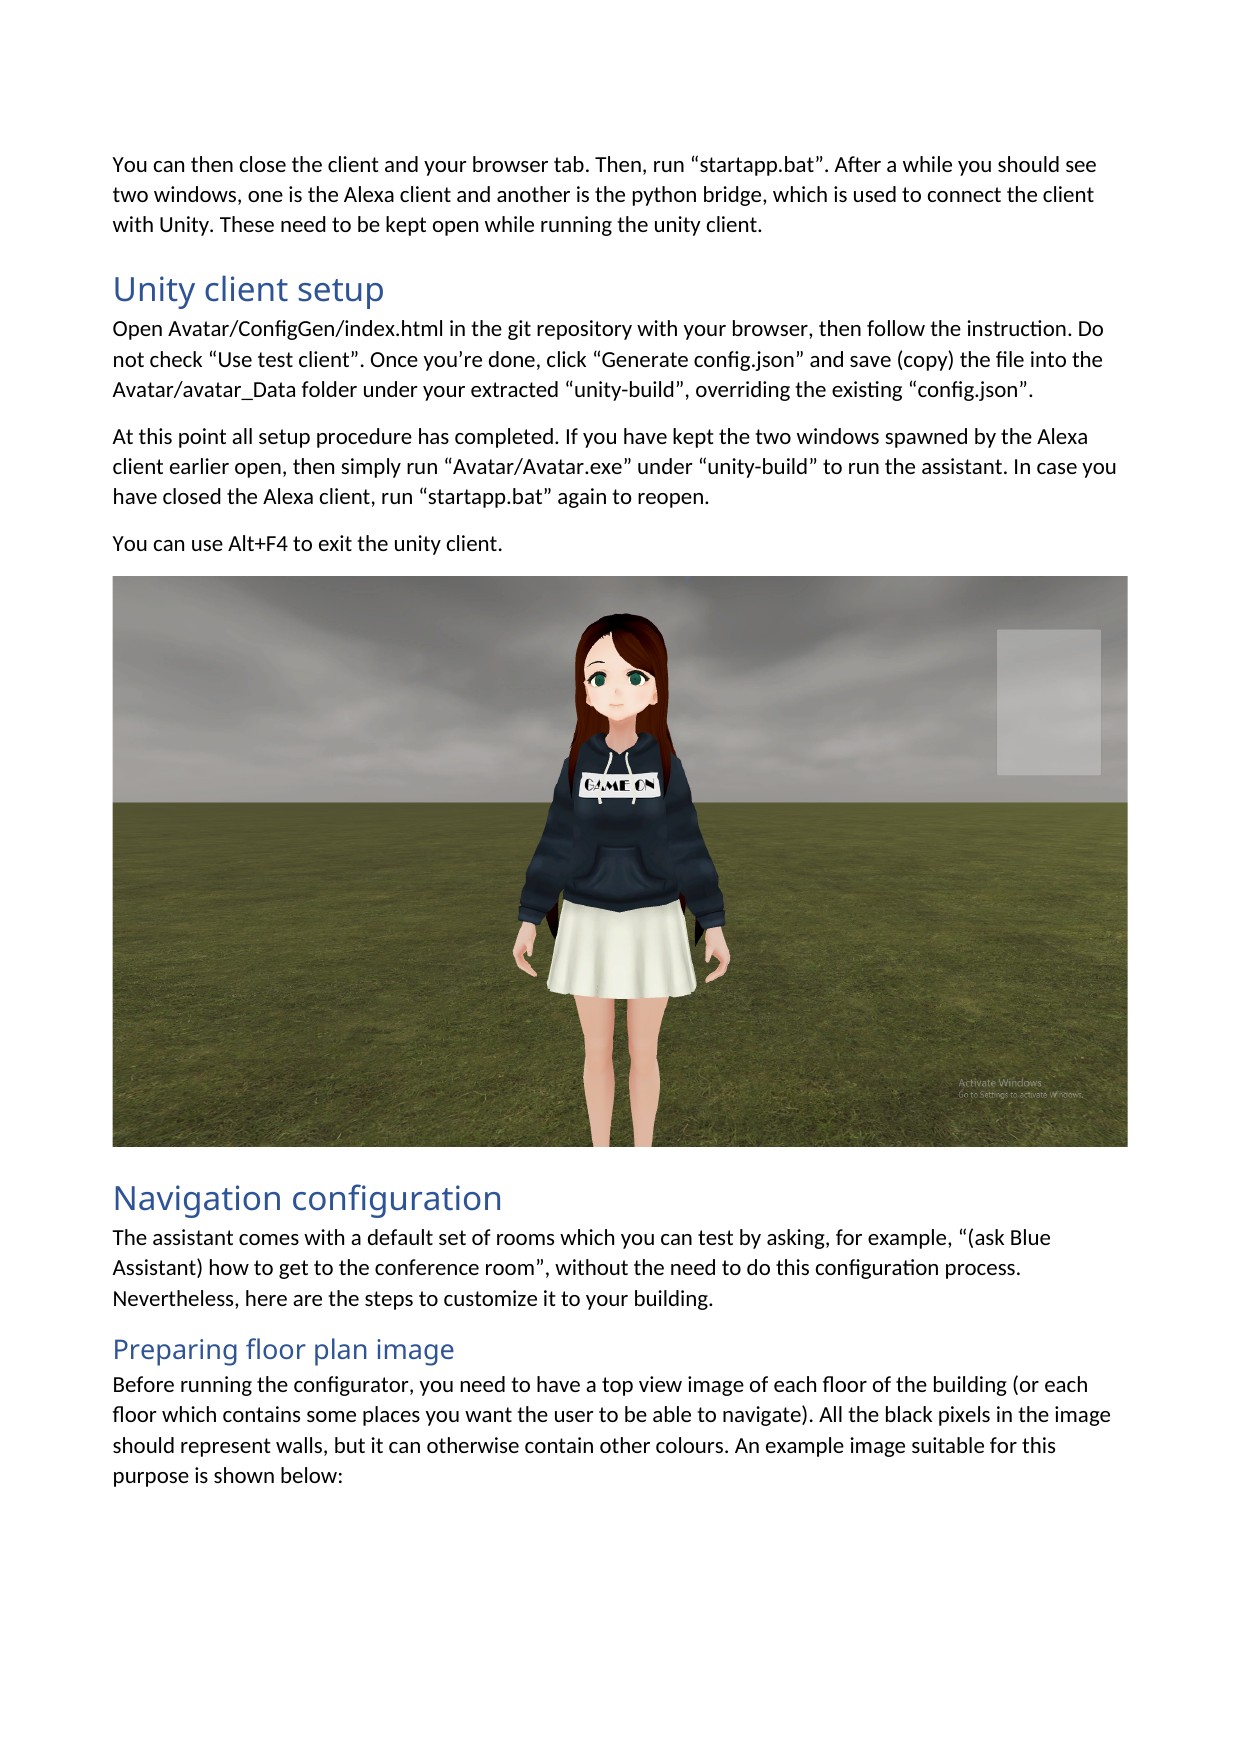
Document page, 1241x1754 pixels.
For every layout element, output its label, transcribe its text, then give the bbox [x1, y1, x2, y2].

subtitle Navigation configuration [112, 1174, 1128, 1220]
text You can use Alt+F4 to exit the unity client. [112, 529, 1128, 557]
text Before running the configurator, you need to have a top view image of each floor of the building (or each floor which contains some places you want the user to be able to navigate). All the black pixels in the image should represent walls, but it can otherwise contain other colours. An example image suitable for this purpose is shown below: [112, 1370, 1128, 1489]
text You can then close the client and your browser tab. Then, run “startapp.bat”. After a while you should see two windows, one is the Alexa client and another is the python bridge, which is used to connect the client with Unity. These need to be kept open while running the unity client. [112, 150, 1128, 238]
subtitle Unity client setup [112, 266, 1128, 311]
picture [112, 576, 1128, 1147]
subtitle Preparing floor plan image [112, 1331, 1128, 1367]
text Open Avatar/ConfigGen/index.html in the git repository with your browser, then follow the instruction. Do not check “Use test client”. Once you’re done, click “Generate config.json” and save (copy) the file into the Avatar/avatar_Data folder under your extracted “unity-build”, overriding the existing “config.json”. [112, 314, 1128, 403]
text At this point all setup procedure has completed. If you have kept the two windows spawned by the Alexa client earlier open, then simply run “Avatar/Avatar.exe” under “unity-build” to run the assistant. In case you have closed the Alexa client, run “startapp.bat” again to reopen. [112, 422, 1128, 510]
text The assistant comes with a default set of rooms which you can test by asking, for example, “(ask Blue Assistant) how to get to the conference room”, without the need to do this configuration process. Nevertheless, here are the steps to customize it to your building. [112, 1223, 1128, 1312]
